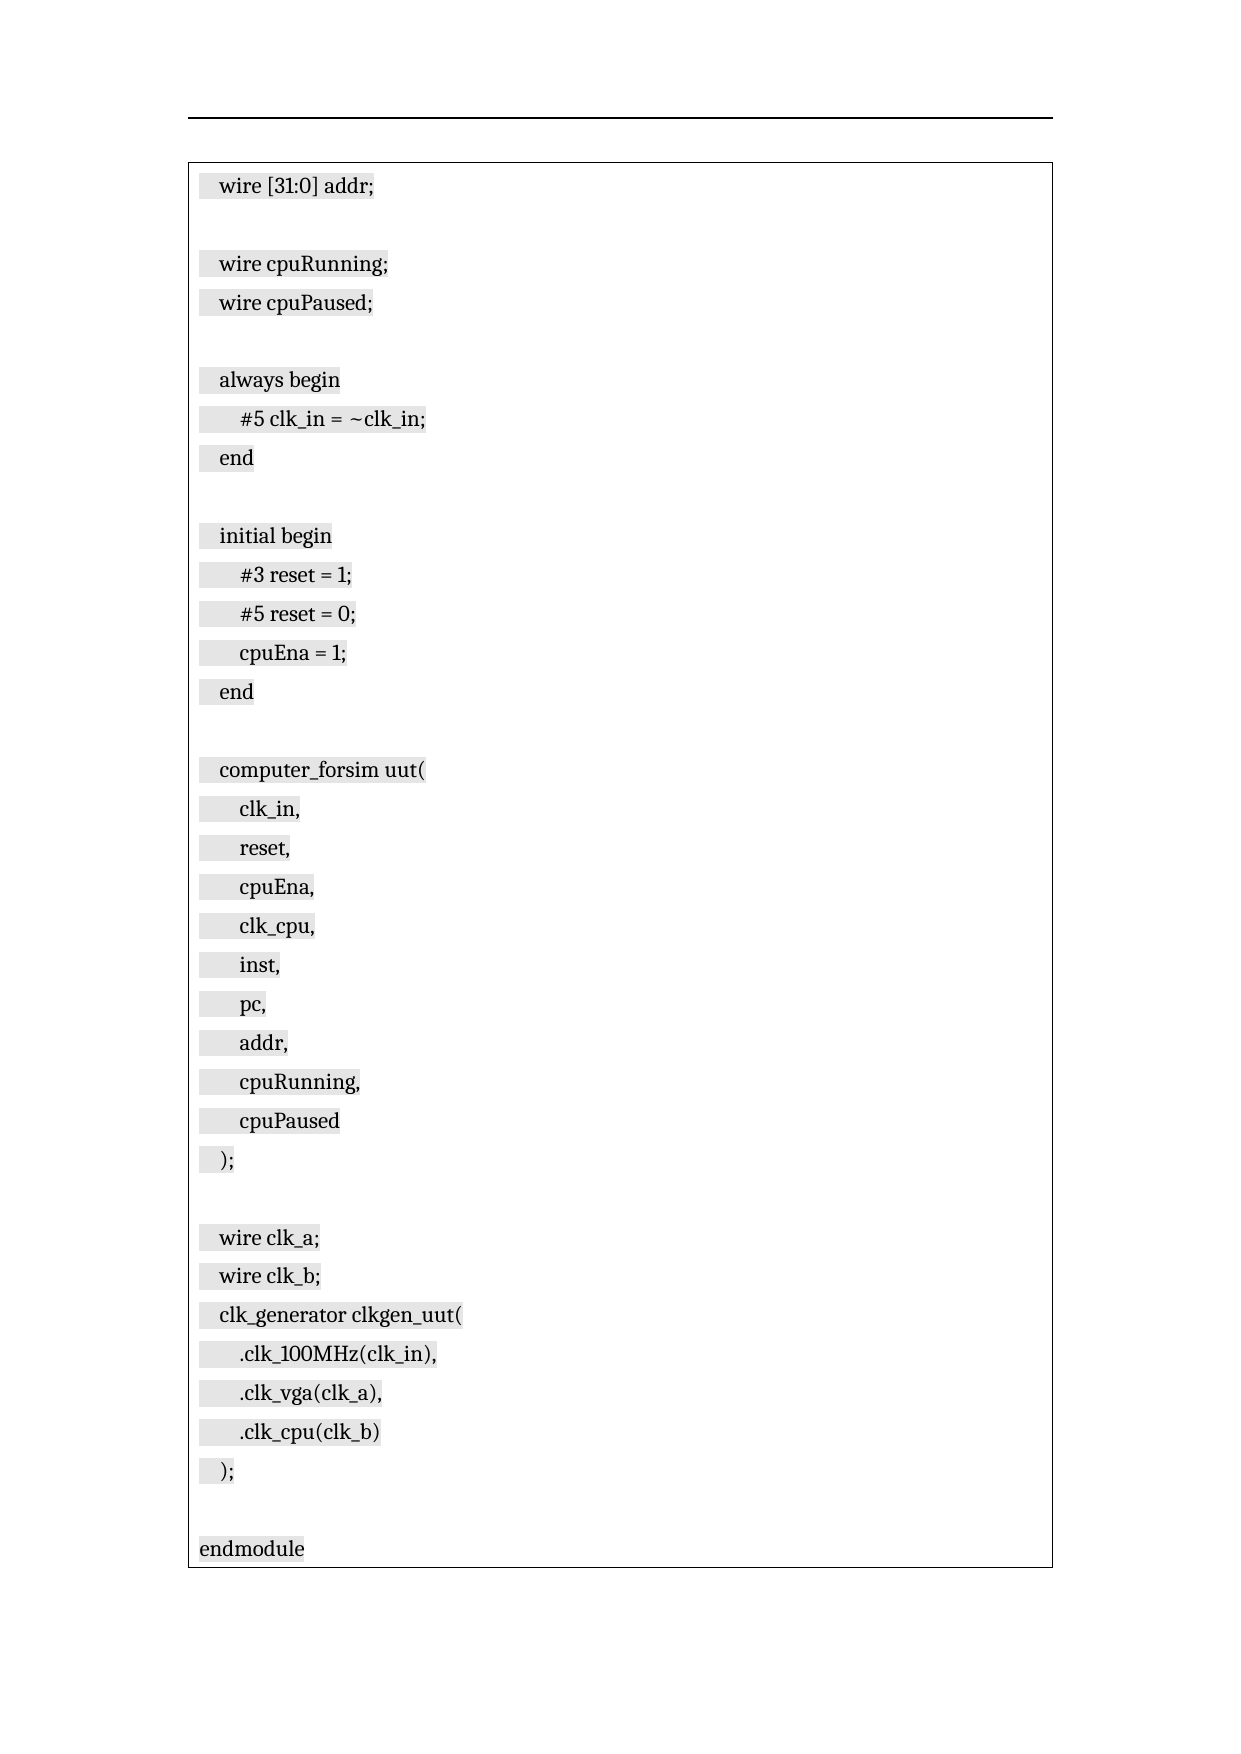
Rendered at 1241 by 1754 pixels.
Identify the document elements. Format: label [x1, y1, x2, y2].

table_header [189, 163, 1052, 1567]
